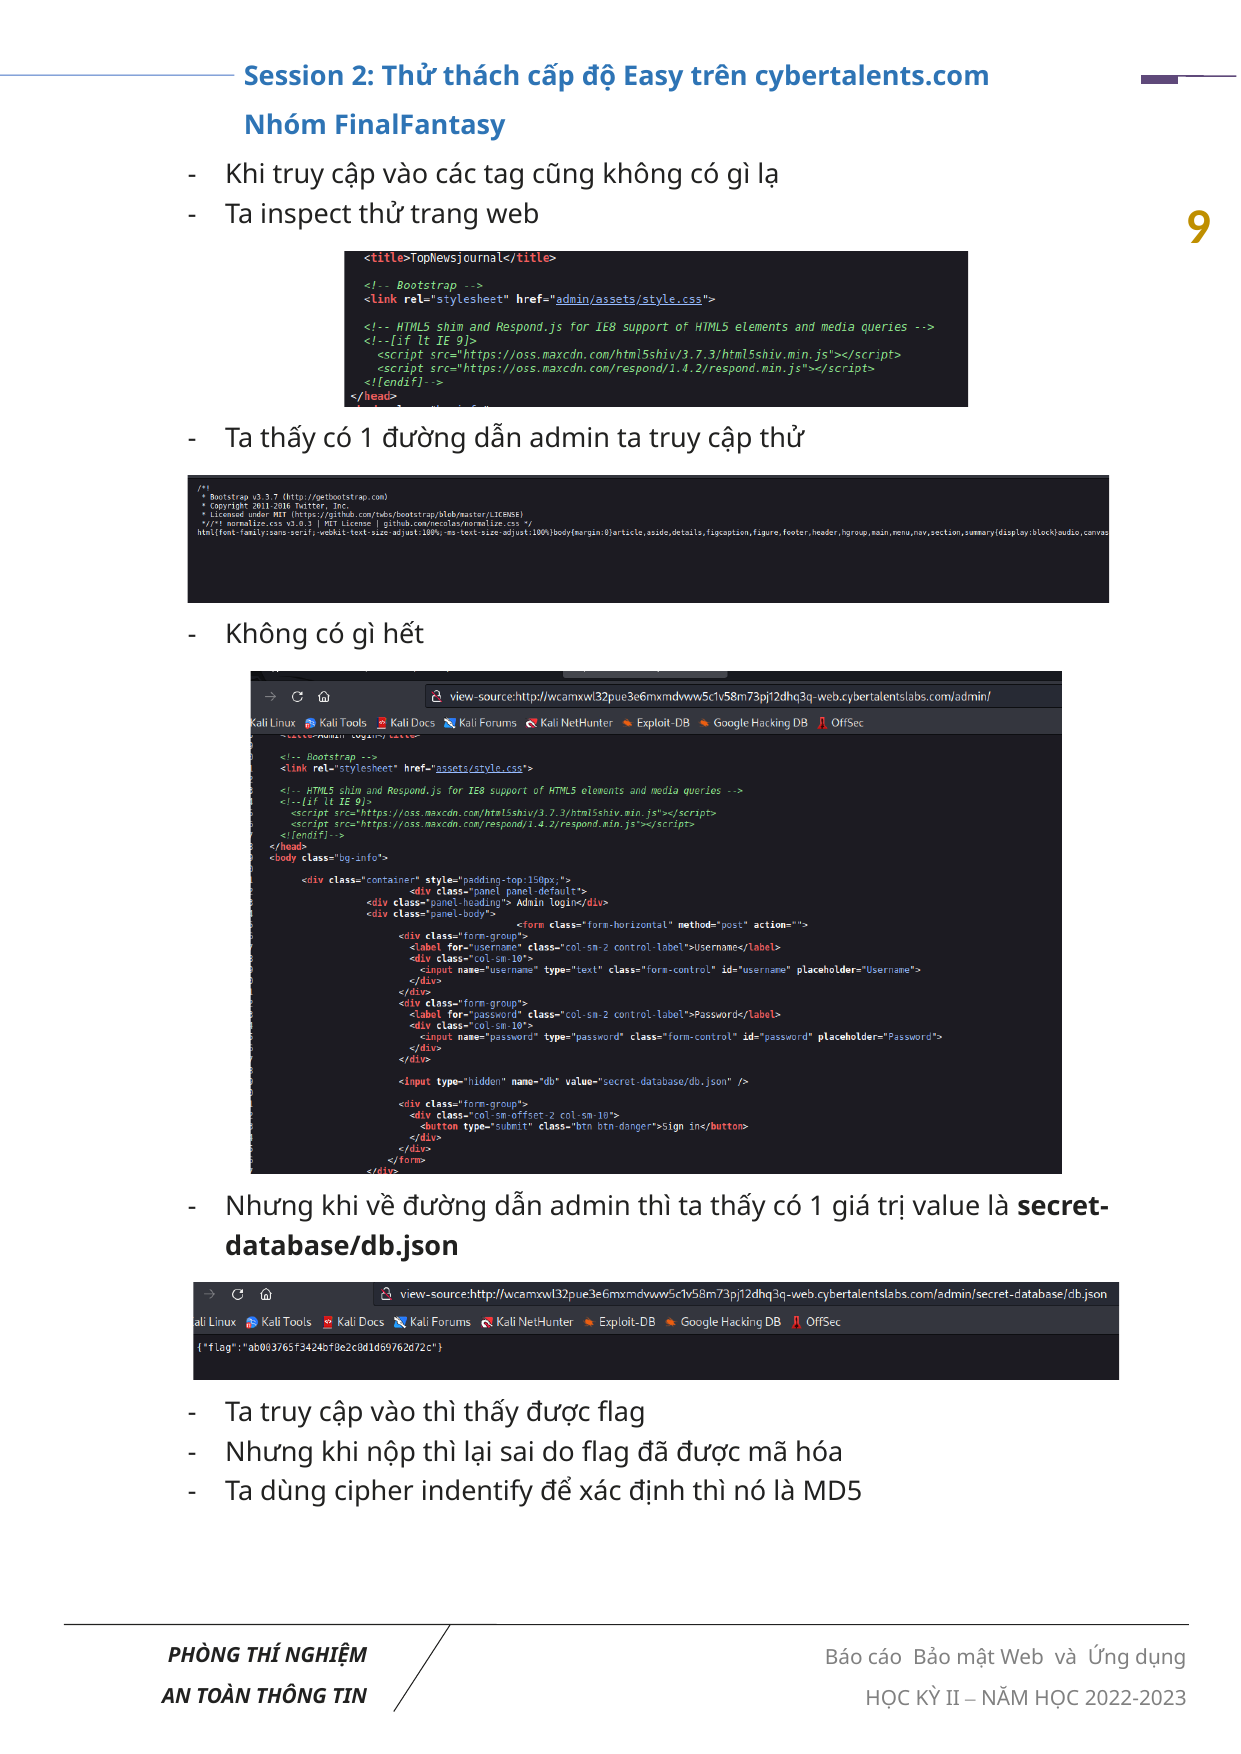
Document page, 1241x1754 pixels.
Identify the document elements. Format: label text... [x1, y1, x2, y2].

list Ta dùng cipher indentify để xác định thì nó là MD5 [187, 1472, 1125, 1509]
list Không có gì hết [187, 615, 1125, 652]
list Nhưng khi về đường dẫn admin thì ta thấy có 1 giá trị value là secret-database/db.json [187, 1186, 1125, 1263]
list Ta thấy có 1 đường dẫn admin ta truy cập thử [187, 419, 1125, 456]
picture [193, 1282, 1120, 1380]
list Khi truy cập vào các tag cũng không có gì lạ [187, 155, 1125, 192]
picture [187, 475, 1110, 603]
list Nhưng khi nộp thì lại sai do flag đã được mã hóa [187, 1432, 1125, 1469]
list Ta truy cập vào thì thấy được flag [187, 1392, 1125, 1429]
picture [250, 671, 1062, 1174]
list Ta inspect thử trang web [187, 195, 1125, 232]
picture [344, 251, 969, 407]
